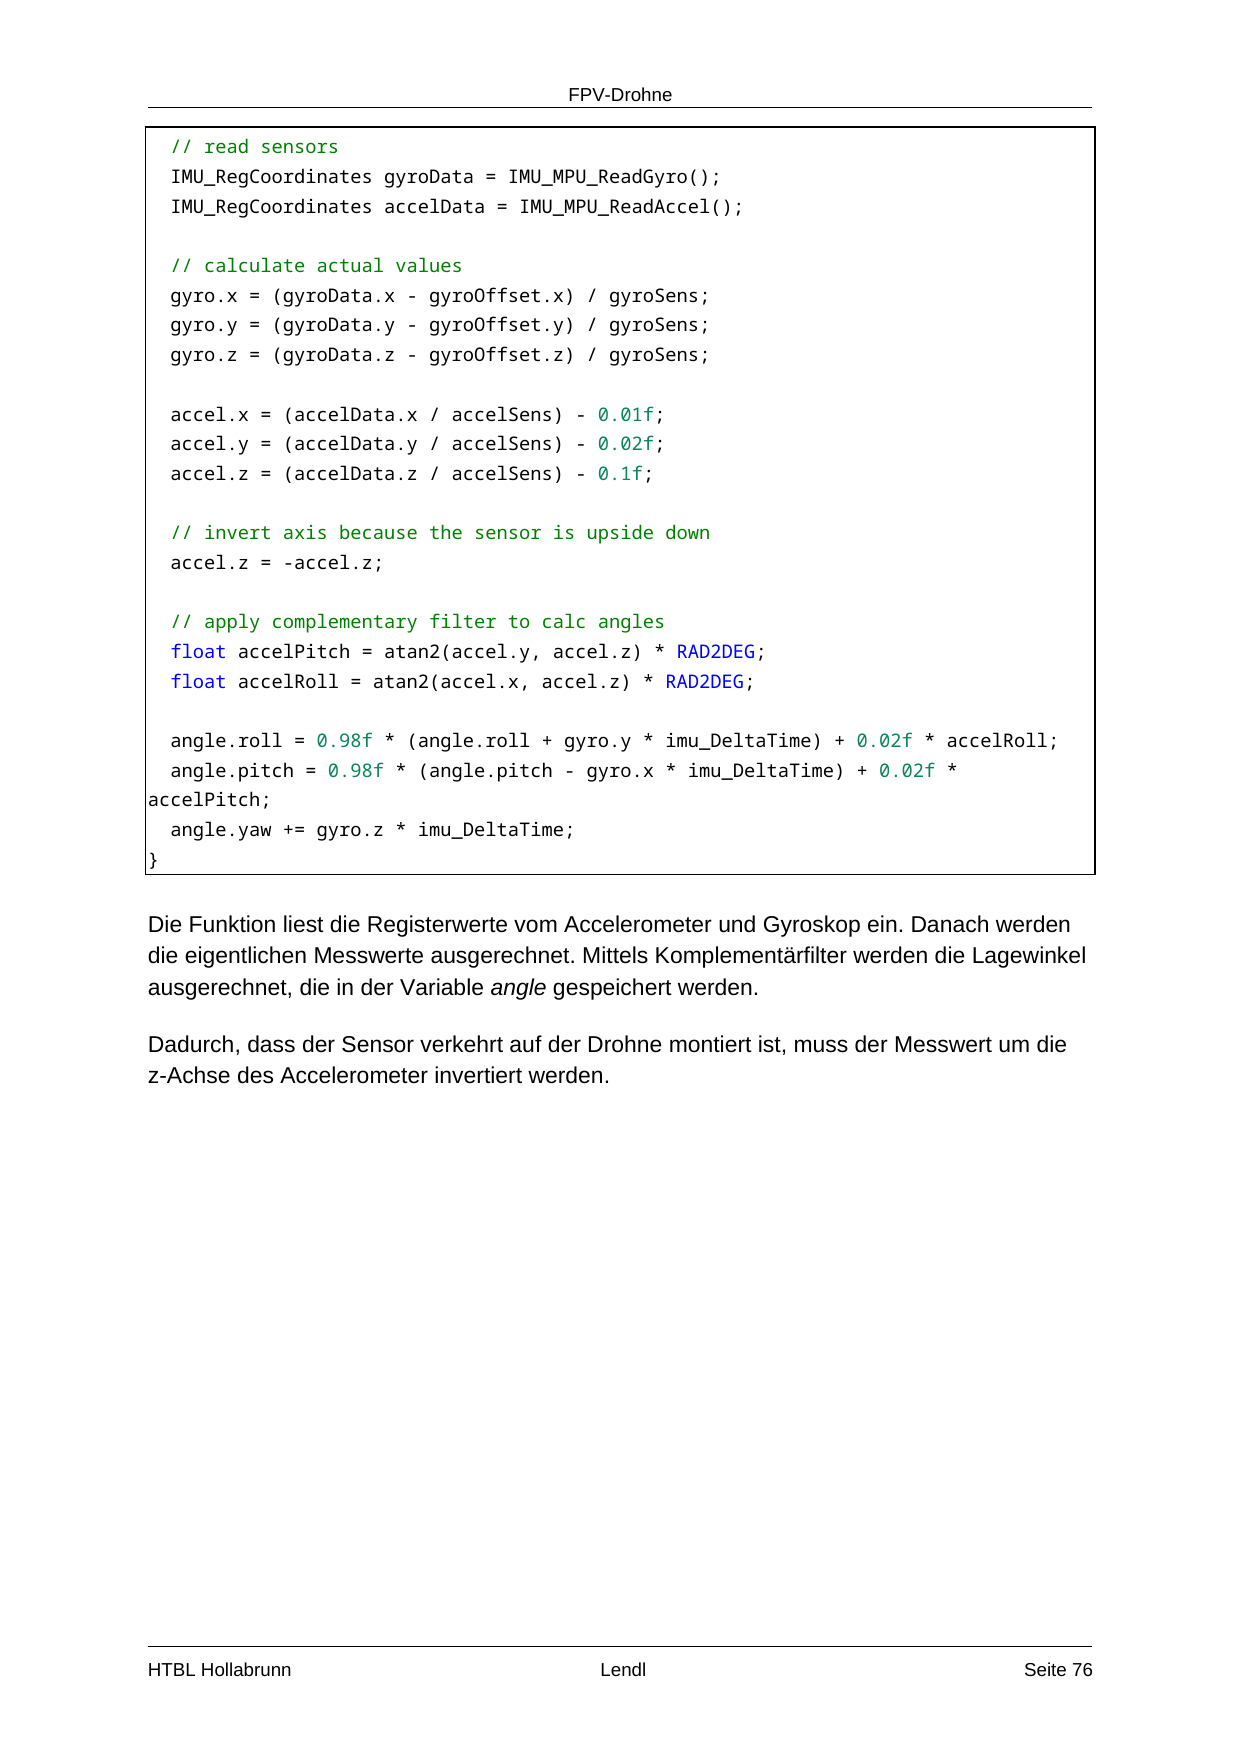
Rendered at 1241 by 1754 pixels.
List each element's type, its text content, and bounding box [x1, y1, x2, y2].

text angle.roll = 0.98f * (angle.roll + gyro.y * imu_DeltaTime) + 0.02f * accelRoll; [148, 723, 1092, 753]
text angle.yaw += gyro.z * imu_DeltaTime; [148, 812, 1092, 839]
text float accelPitch = atan2(accel.y, accel.z) * RAD2DEG; [148, 634, 1092, 664]
text // apply complementary filter to calc angles [148, 604, 1092, 634]
text float accelRoll = atan2(accel.x, accel.z) * RAD2DEG; [148, 664, 1092, 693]
text IMU_RegCoordinates gyroData = IMU_MPU_ReadGyro(); [148, 159, 1092, 189]
text gyro.y = (gyroData.y - gyroOffset.y) / gyroSens; [148, 308, 1092, 337]
text // calculate actual values [148, 248, 1092, 278]
text // read sensors [146, 128, 1094, 159]
text IMU_RegCoordinates accelData = IMU_MPU_ReadAccel(); [148, 189, 1092, 218]
text accel.x = (accelData.x / accelSens) - 0.01f; [148, 397, 1092, 426]
text Dadurch, dass der Sensor verkehrt auf der Drohne montiert ist, muss der Messwert um die z-Achse des Accelerometer invertiert werden. [148, 1026, 1092, 1089]
text accel.y = (accelData.y / accelSens) - 0.02f; [148, 426, 1092, 456]
text gyro.z = (gyroData.z - gyroOffset.z) / gyroSens; [148, 337, 1092, 367]
text accel.z = -accel.z; [148, 545, 1092, 575]
text accel.z = (accelData.z / accelSens) - 0.1f; [148, 456, 1092, 486]
text angle.pitch = 0.98f * (angle.pitch - gyro.x * imu_DeltaTime) + 0.02f * accelPitch; [148, 753, 1092, 812]
text gyro.x = (gyroData.x - gyroOffset.x) / gyroSens; [148, 278, 1092, 308]
text } [146, 839, 1094, 874]
text // invert axis because the sensor is upside down [148, 515, 1092, 545]
text Die Funktion liest die Registerwerte vom Accelerometer und Gyroskop ein. Danach werden die eigentlichen Messwerte ausgerechnet. Mittels Komplementärfilter werden die Lagewinkel ausgerechnet, die in der Variable angle gespeichert werden. [148, 906, 1092, 1000]
